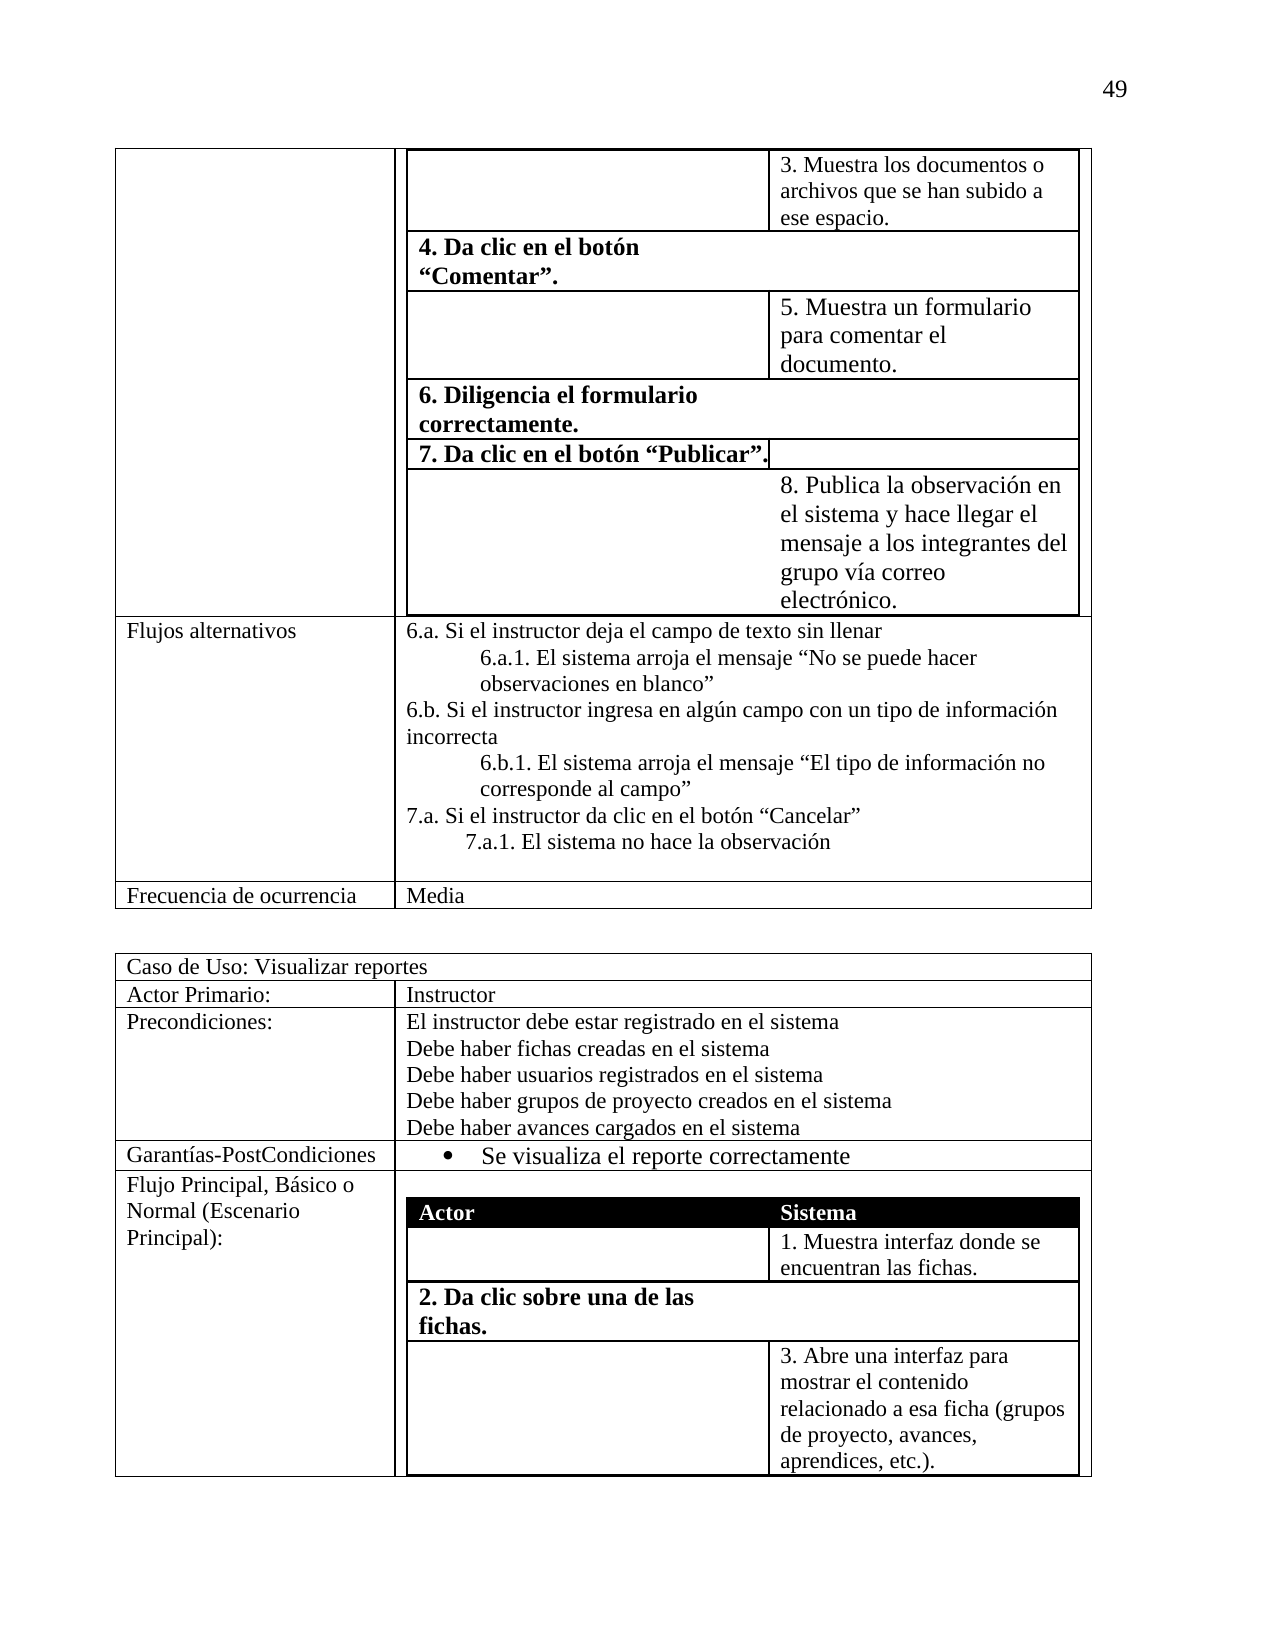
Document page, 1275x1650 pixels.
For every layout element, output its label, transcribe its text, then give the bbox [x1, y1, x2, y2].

table_header Caso de Uso: Visualizar reportes [116, 954, 1091, 980]
table_cell Media [396, 882, 1091, 908]
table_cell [116, 1171, 394, 1476]
table_cell [396, 149, 406, 616]
table_cell [408, 151, 768, 230]
table_cell El instructor debe estar registrado en el sistema Debe haber fichas creadas en el sistema Debe haber usuarios registrados en el sistema Debe haber grupos de proyecto creados en el sistema Debe haber avances cargados en el sistema [396, 1008, 1091, 1140]
table_cell [408, 380, 1078, 438]
table_cell [770, 292, 1078, 378]
table_cell [408, 470, 1078, 614]
table_cell [408, 292, 768, 378]
table_cell Precondiciones: [116, 1008, 394, 1140]
table_cell [408, 232, 1078, 290]
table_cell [116, 149, 394, 616]
table_cell Se visualiza el reporte correctamente [396, 1141, 1091, 1170]
table_cell [408, 440, 768, 468]
table_cell [1080, 149, 1091, 616]
table_cell [770, 151, 1078, 230]
table_cell Frecuencia de ocurrencia [116, 882, 394, 908]
table_cell Actor Primario: [116, 981, 394, 1007]
table_cell 6.a. Si el instructor deja el campo de texto sin llenar 6.a.1. El sistema arroja el mensaje “No se puede hacer observaciones en blanco” 6.b. Si el instructor ingresa en algún campo con un tipo de información incorrecta 6.b.1. El sistema arroja el mensaje “El tipo de información no corresponde al campo” 7.a. Si el instructor da clic en el botón “Cancelar” 7.a.1. El sistema no hace la observación [396, 617, 1091, 881]
table_cell [396, 1171, 1091, 1476]
table_cell [770, 440, 1078, 468]
table_cell Garantías-PostCondiciones [116, 1141, 394, 1170]
table_cell Flujos alternativos [116, 617, 394, 881]
table_cell Instructor [396, 981, 1091, 1007]
